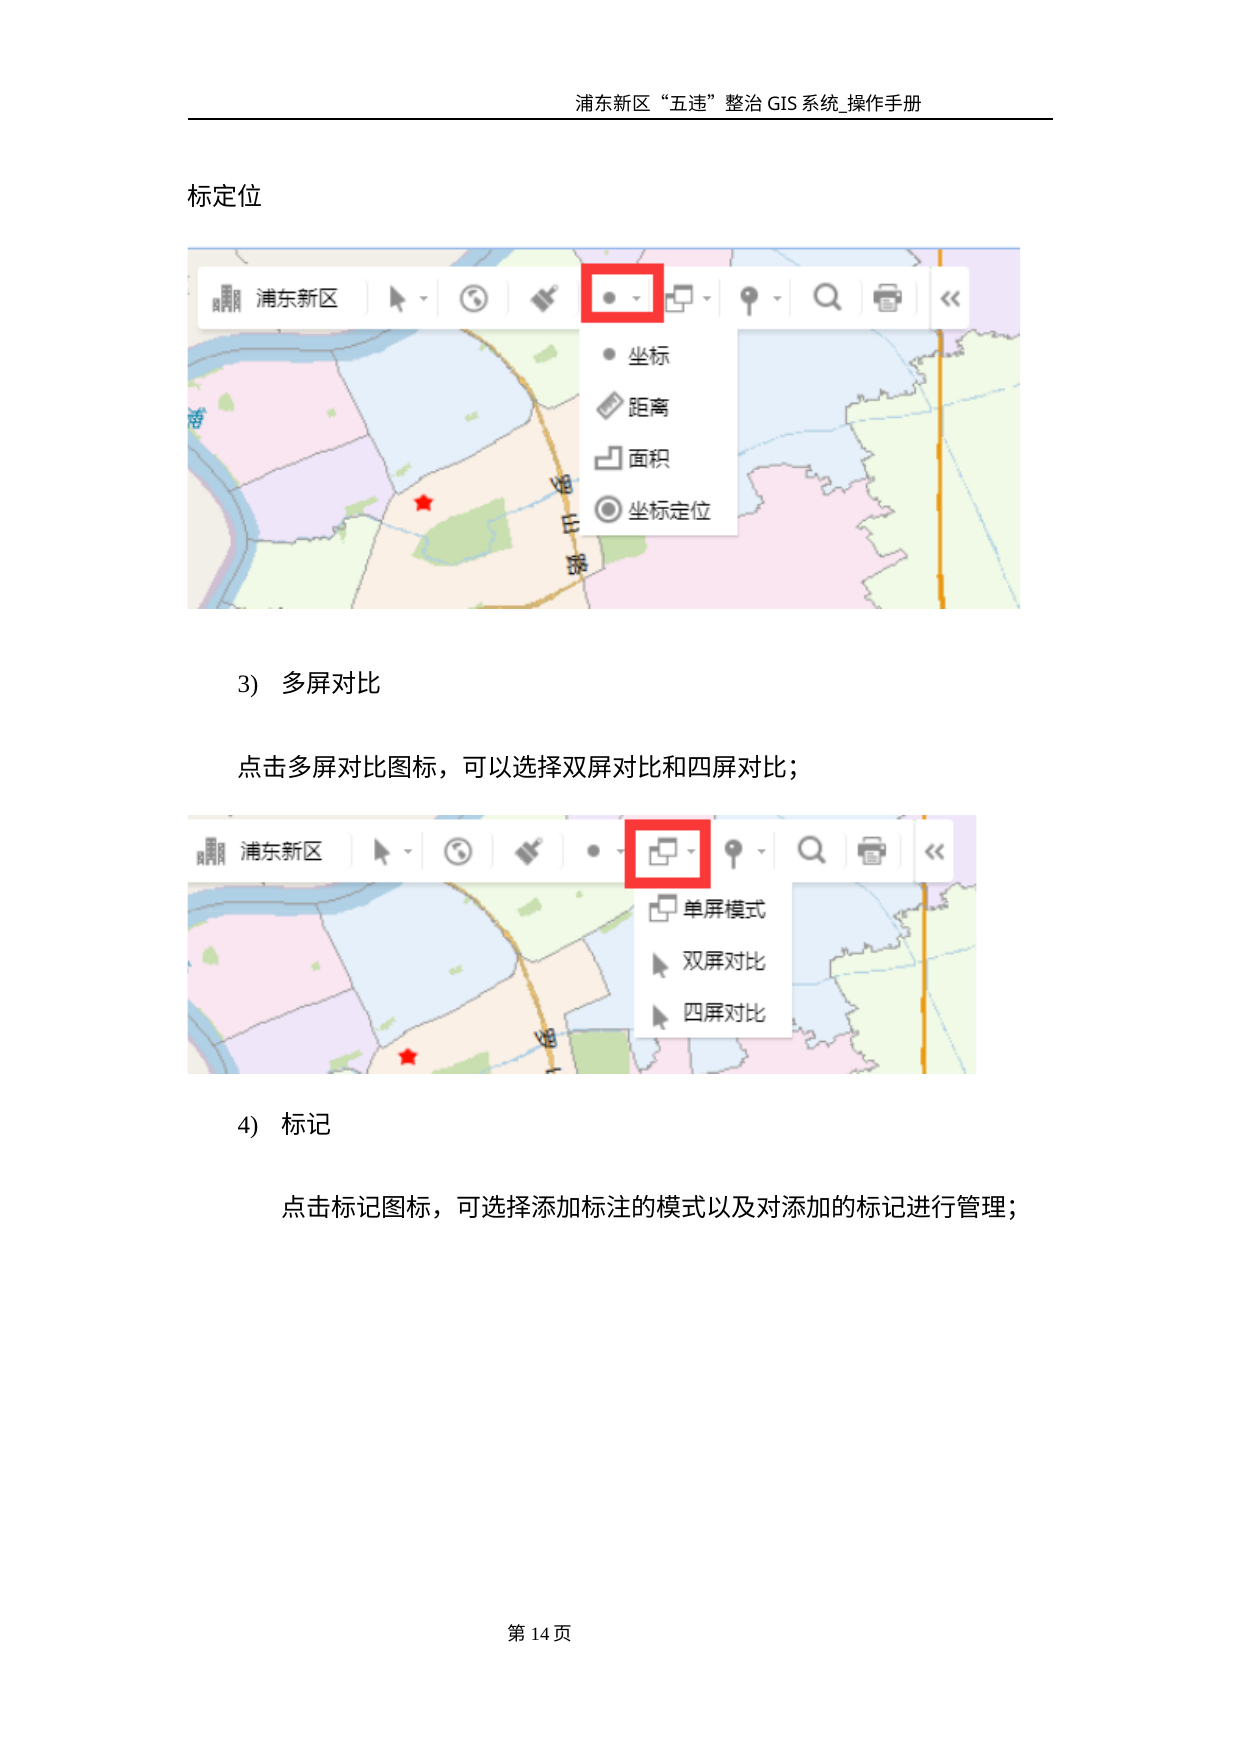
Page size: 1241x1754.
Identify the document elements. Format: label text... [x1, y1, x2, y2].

list 点击标记图标，可选择添加标注的模式以及对添加的标记进行管理； [281, 1173, 1053, 1238]
picture [187, 245, 1021, 609]
text 点击多屏对比图标，可以选择双屏对比和四屏对比； [187, 733, 1053, 798]
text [187, 162, 1053, 227]
picture [187, 815, 977, 1074]
list 多屏对比 [237, 649, 1053, 714]
list 标记 [237, 1090, 1053, 1155]
